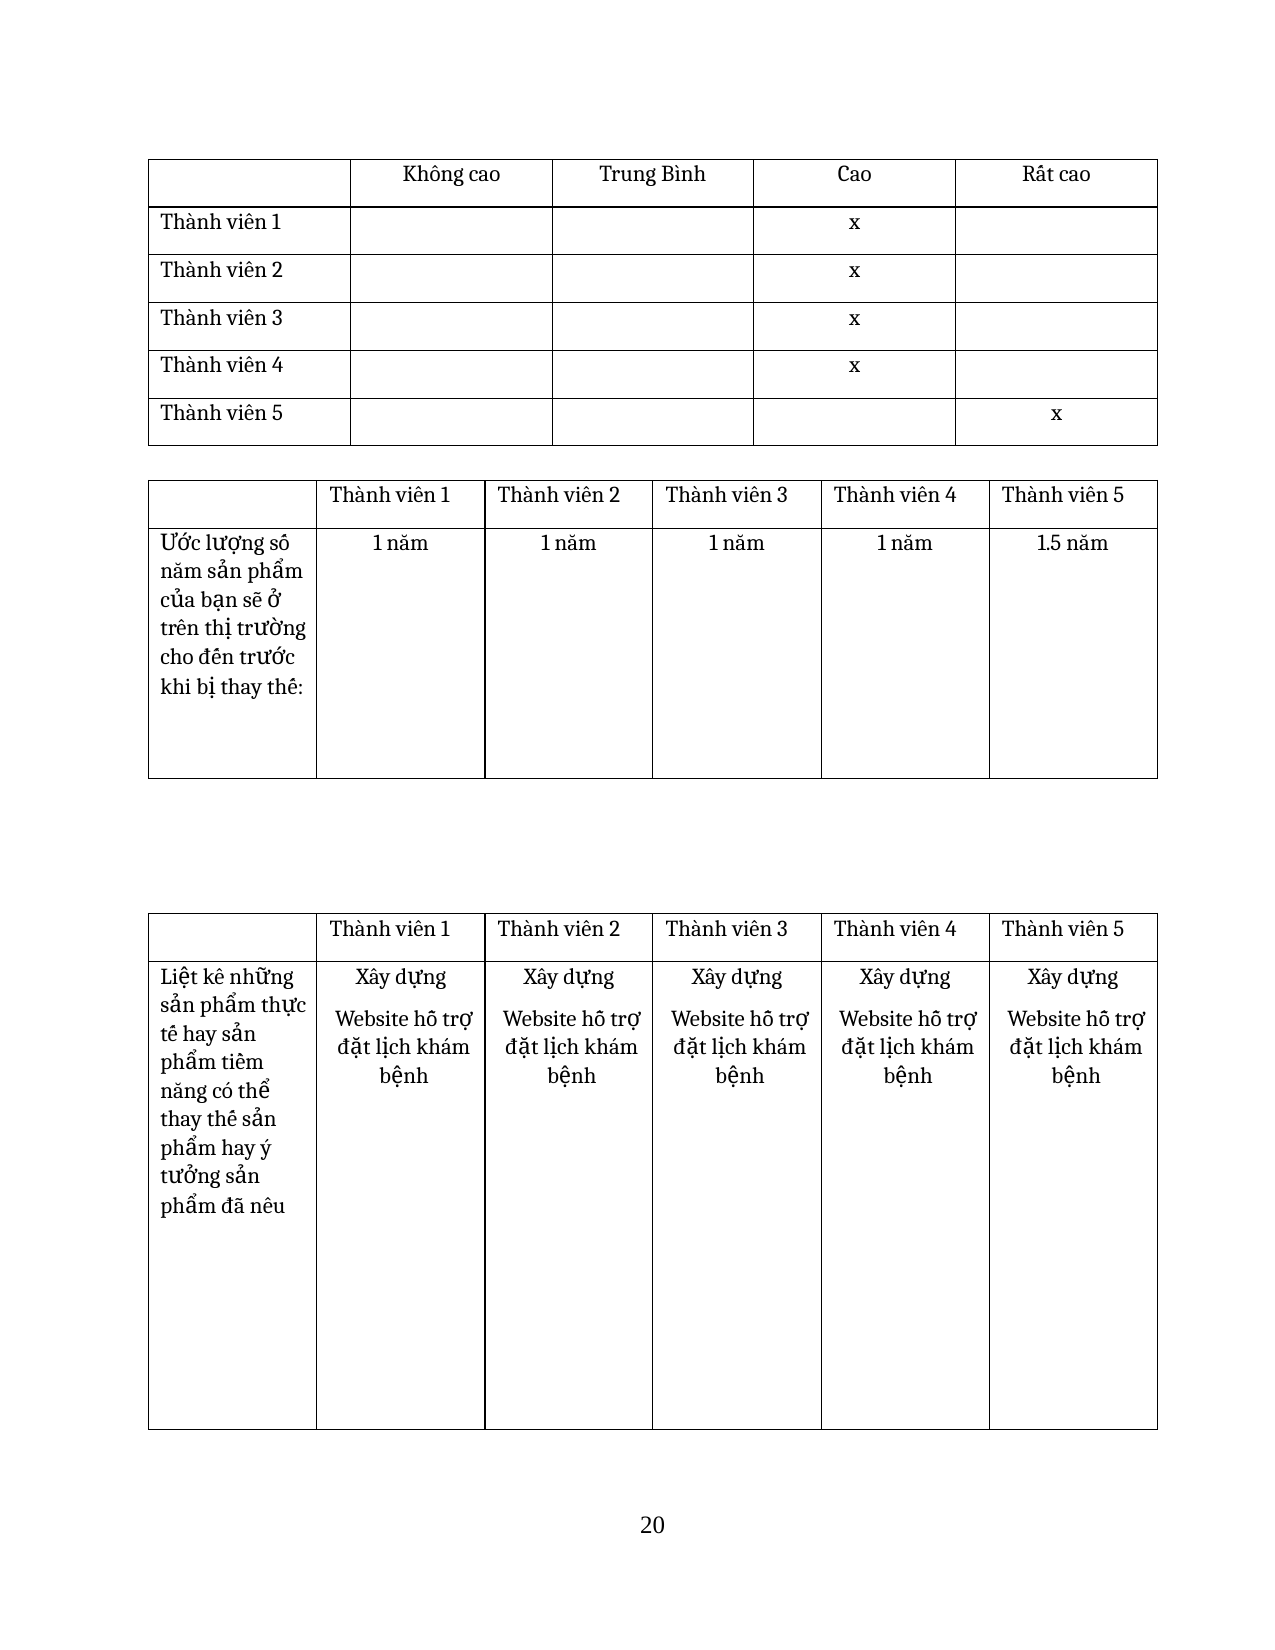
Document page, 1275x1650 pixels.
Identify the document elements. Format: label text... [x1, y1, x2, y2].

table_header Thành viên 2 [486, 481, 652, 527]
table_header Thành viên 5 [990, 481, 1157, 527]
table_cell [553, 303, 753, 350]
table_cell 1.5 năm [990, 529, 1157, 778]
table_cell [351, 351, 552, 397]
table_cell x [754, 208, 955, 254]
table_header Cao [754, 160, 955, 206]
table_cell Thành viên 3 [149, 303, 350, 350]
table_cell Liệt kê những sản phẩm thực tế hay sản phẩm tiềm năng có thể thay thế sản phẩm hay ý tưởng sản phẩm đã nêu [149, 962, 316, 1429]
table_header [149, 160, 350, 206]
table_cell [553, 399, 753, 445]
table_cell [351, 208, 552, 254]
table_header Thành viên 2 [486, 914, 652, 961]
table_header Rất cao [956, 160, 1157, 206]
table_header [149, 481, 316, 527]
table_cell Thành viên 2 [149, 255, 350, 302]
table_cell x [956, 399, 1157, 445]
table_cell Thành viên 1 [149, 208, 350, 254]
table_cell [553, 208, 753, 254]
table_cell Xây dựng Website hỗ trợ đặt lịch khám bệnh [486, 962, 652, 1429]
table_cell Thành viên 5 [149, 399, 350, 445]
table_header Thành viên 4 [822, 481, 989, 527]
table_cell [553, 351, 753, 397]
table_header Không cao [351, 160, 552, 206]
table_cell Xây dựng Website hỗ trợ đặt lịch khám bệnh [990, 962, 1157, 1429]
table_cell x [754, 255, 955, 302]
table_cell Xây dựng Website hỗ trợ đặt lịch khám bệnh [653, 962, 821, 1429]
table_cell [351, 255, 552, 302]
table_cell [754, 399, 955, 445]
table_header Thành viên 3 [653, 914, 821, 961]
table_cell Xây dựng Website hỗ trợ đặt lịch khám bệnh [822, 962, 989, 1429]
table_header Trung Bình [553, 160, 753, 206]
table_header [149, 914, 316, 961]
table_cell Ước lượng số năm sản phẩm của bạn sẽ ở trên thị trường cho đến trước khi bị thay thế: [149, 529, 316, 778]
table_cell 1 năm [822, 529, 989, 778]
table_cell [351, 303, 552, 350]
table_cell x [754, 351, 955, 397]
table_cell [553, 255, 753, 302]
table_cell [956, 255, 1157, 302]
table_cell [956, 303, 1157, 350]
table_cell 1 năm [317, 529, 484, 778]
table_cell 1 năm [653, 529, 821, 778]
table_cell Xây dựng Website hỗ trợ đặt lịch khám bệnh [317, 962, 484, 1429]
table_cell [351, 399, 552, 445]
table_header Thành viên 3 [653, 481, 821, 527]
table_cell Thành viên 4 [149, 351, 350, 397]
table_header Thành viên 1 [317, 914, 484, 961]
table_header Thành viên 5 [990, 914, 1157, 961]
table_cell 1 năm [486, 529, 652, 778]
table_cell [956, 351, 1157, 397]
table_header Thành viên 1 [317, 481, 484, 527]
table_cell [956, 208, 1157, 254]
table_header Thành viên 4 [822, 914, 989, 961]
table_cell x [754, 303, 955, 350]
